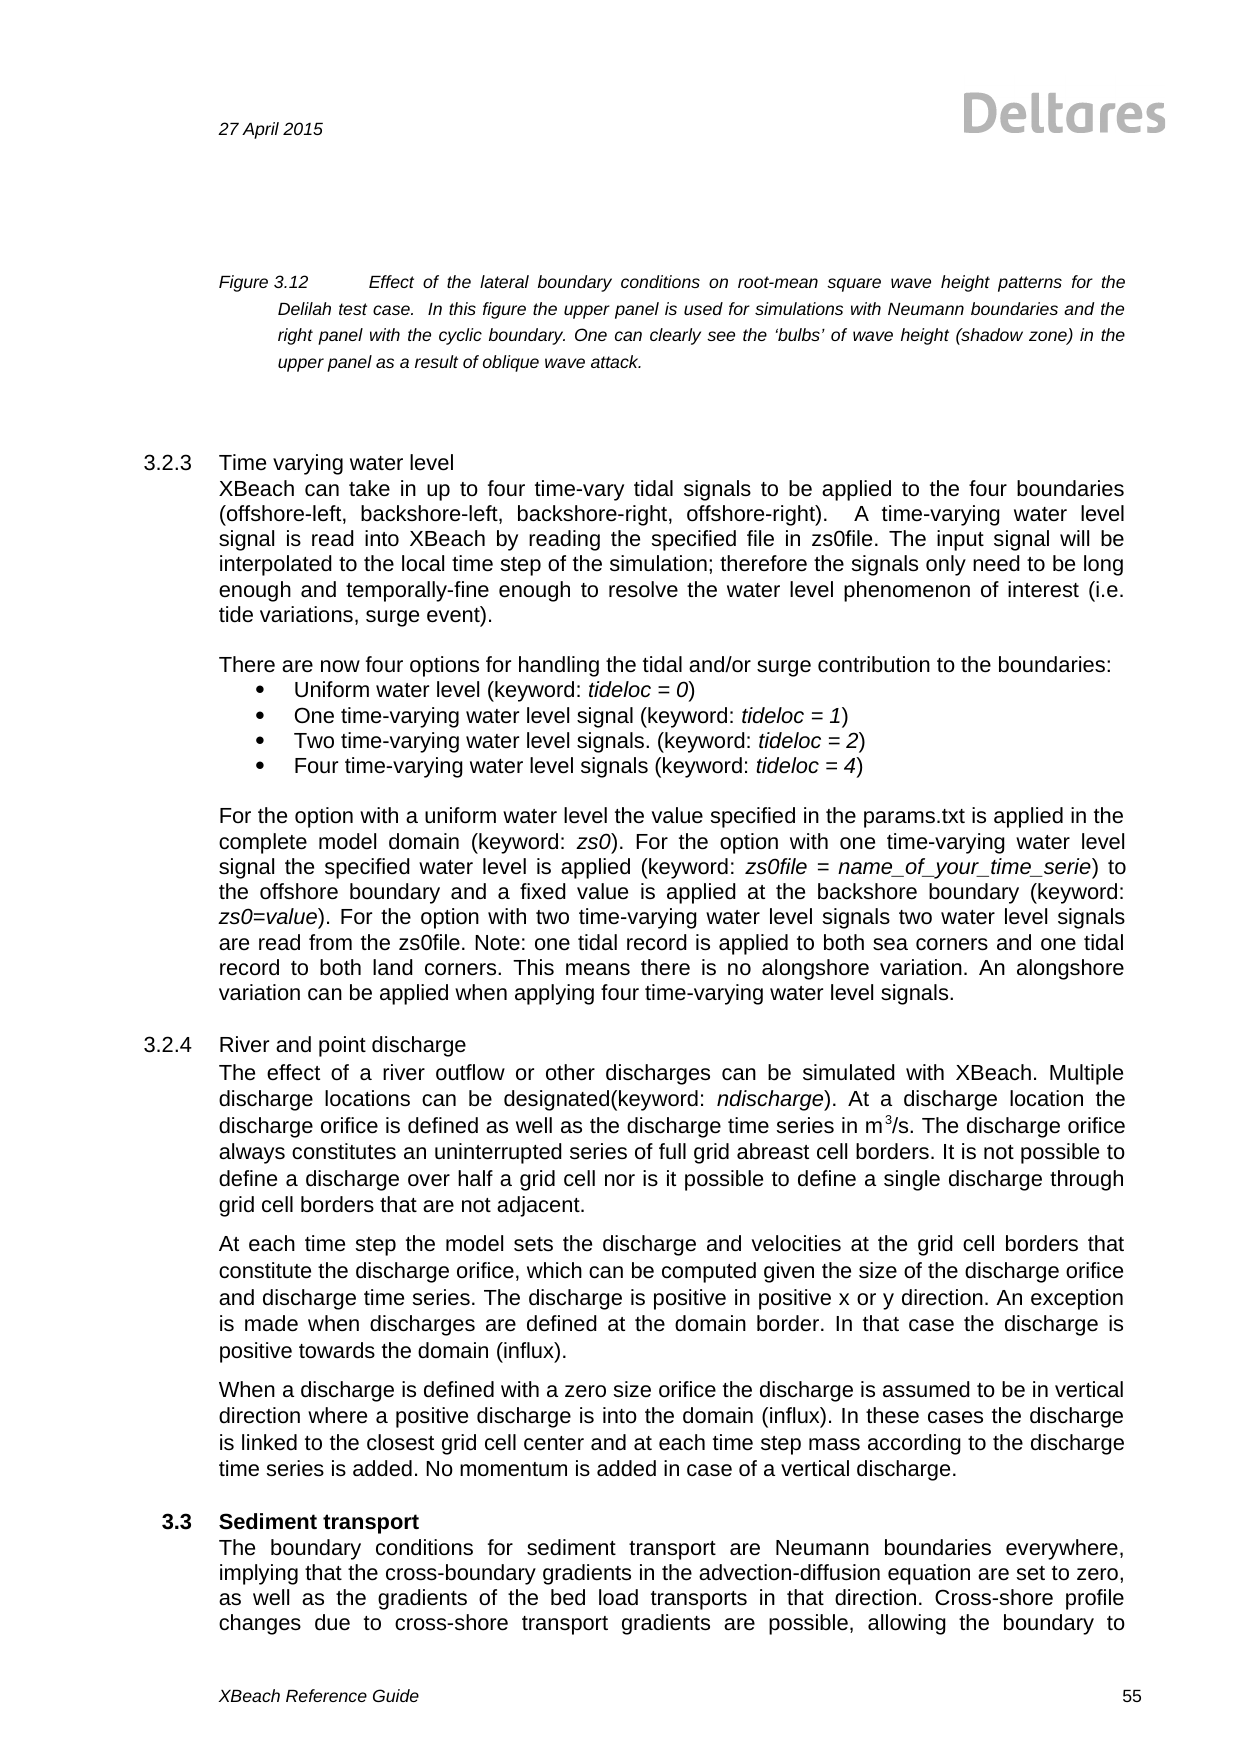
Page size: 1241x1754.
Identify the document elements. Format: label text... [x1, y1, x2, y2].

list Two time-varying water level signals. (keyword: tideloc = 2) [256, 728, 1126, 753]
list Uniform water level (keyword: tideloc = 0) [256, 677, 1126, 702]
subtitle Time varying water level [192, 449, 1126, 476]
picture [964, 75, 1166, 133]
list One time-varying water level signal (keyword: tideloc = 1) [256, 702, 1126, 728]
text The effect of a river outflow or other discharges can be simulated with XBeach. Multiple discharge locations can be designated(keyword: ndischarge). At a discharge location the discharge orifice is defined as well as the discharge time series in m3/s. The discharge orifice always constitutes an uninterrupted series of full grid abreast cell borders. It is not possible to define a discharge over half a grid cell nor is it possible to define a single discharge through grid cell borders that are not adjacent. [218, 1058, 1126, 1217]
subtitle Sediment transport [192, 1508, 1126, 1535]
text For the option with a uniform water level the value specified in the params.txt is applied in the complete model domain (keyword: zs0). For the option with one time-varying water level signal the specified water level is applied (keyword: zs0file = name_of_your_time_serie) to the offshore boundary and a fixed value is applied at the backshore boundary (keyword: zs0=value). For the option with two time-varying water level signals two water level signals are read from the zs0file. Note: one tidal record is applied to both sea corners and one tidal record to both land corners. This means there is no alongshore variation. An alongshore variation can be applied when applying four time-varying water level signals. [218, 803, 1126, 1005]
text At each time step the model sets the discharge and velocities at the grid cell borders that constitute the discharge orifice, which can be computed given the size of the discharge orifice and discharge time series. The discharge is positive in positive x or y direction. An exception is made when discharges are defined at the domain border. In that case the discharge is positive towards the domain (influx). [218, 1230, 1126, 1363]
text There are now four options for handling the tidal and/or surge contribution to the boundaries: [218, 652, 1126, 677]
text When a discharge is defined with a zero size orifice the discharge is assumed to be in vertical direction where a positive discharge is into the domain (influx). In these cases the discharge is linked to the closest grid cell center and at each time step mass according to the discharge time series is added. No momentum is added in case of a vertical discharge. [218, 1375, 1126, 1482]
subtitle River and point discharge [192, 1032, 1126, 1058]
text XBeach can take in up to four time-vary tidal signals to be applied to the four boundaries (offshore-left, backshore-left, backshore-right, offshore-right). A time-varying water level signal is read into XBeach by reading the specified file in zs0file. The input signal will be interpolated to the local time step of the simulation; therefore the signals only need to be long enough and temporally-fine enough to resolve the water level phenomenon of interest (i.e. tide variations, surge event). [218, 476, 1126, 627]
list Four time-varying water level signals (keyword: tideloc = 4) [256, 753, 1126, 778]
